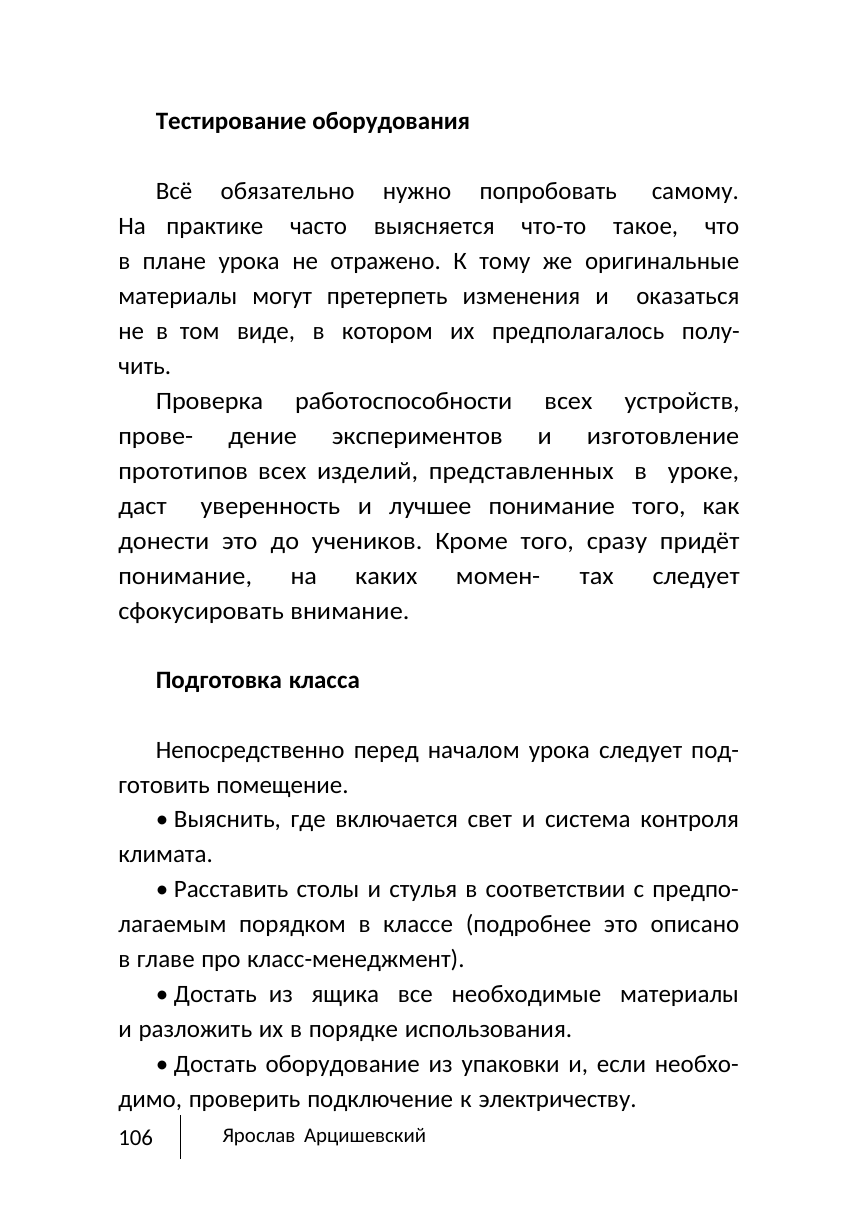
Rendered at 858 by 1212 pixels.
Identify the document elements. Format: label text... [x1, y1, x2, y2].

list Достать оборудование из упаковки и, если необхо- димо, проверить подключение к электричеству. [118, 1049, 739, 1114]
text Проверка работоспособности всех устройств, прове- дение экспериментов и изготовление прототипов всех изделий, представленных в уроке, даст уверенность и лучшее понимание того, как донести это до учеников. Кроме того, сразу придёт понимание, на каких момен- тах следует сфокусировать внимание. [118, 386, 739, 626]
text Непосредственно перед началом урока следует под- готовить помещение. [118, 734, 739, 799]
list Выяснить, где включается свет и система контроля климата. [118, 804, 739, 869]
text Всё обязательно нужно попробовать самому. На практике часто выясняется что-то такое, что в плане урока не отражено. К тому же оригинальные материалы могут претерпеть изменения и оказаться не в том виде, в котором их предполагалось полу- чить. [118, 176, 739, 381]
subtitle Тестирование оборудования [156, 105, 751, 136]
subtitle Подготовка класса [156, 664, 751, 695]
list Достать из ящика все необходимые материалы и разложить их в порядке использования. [118, 979, 739, 1044]
list Расставить столы и стулья в соответствии с предпо- лагаемым порядком в классе (подробнее это описано в главе про класс-менеджмент). [118, 874, 739, 974]
